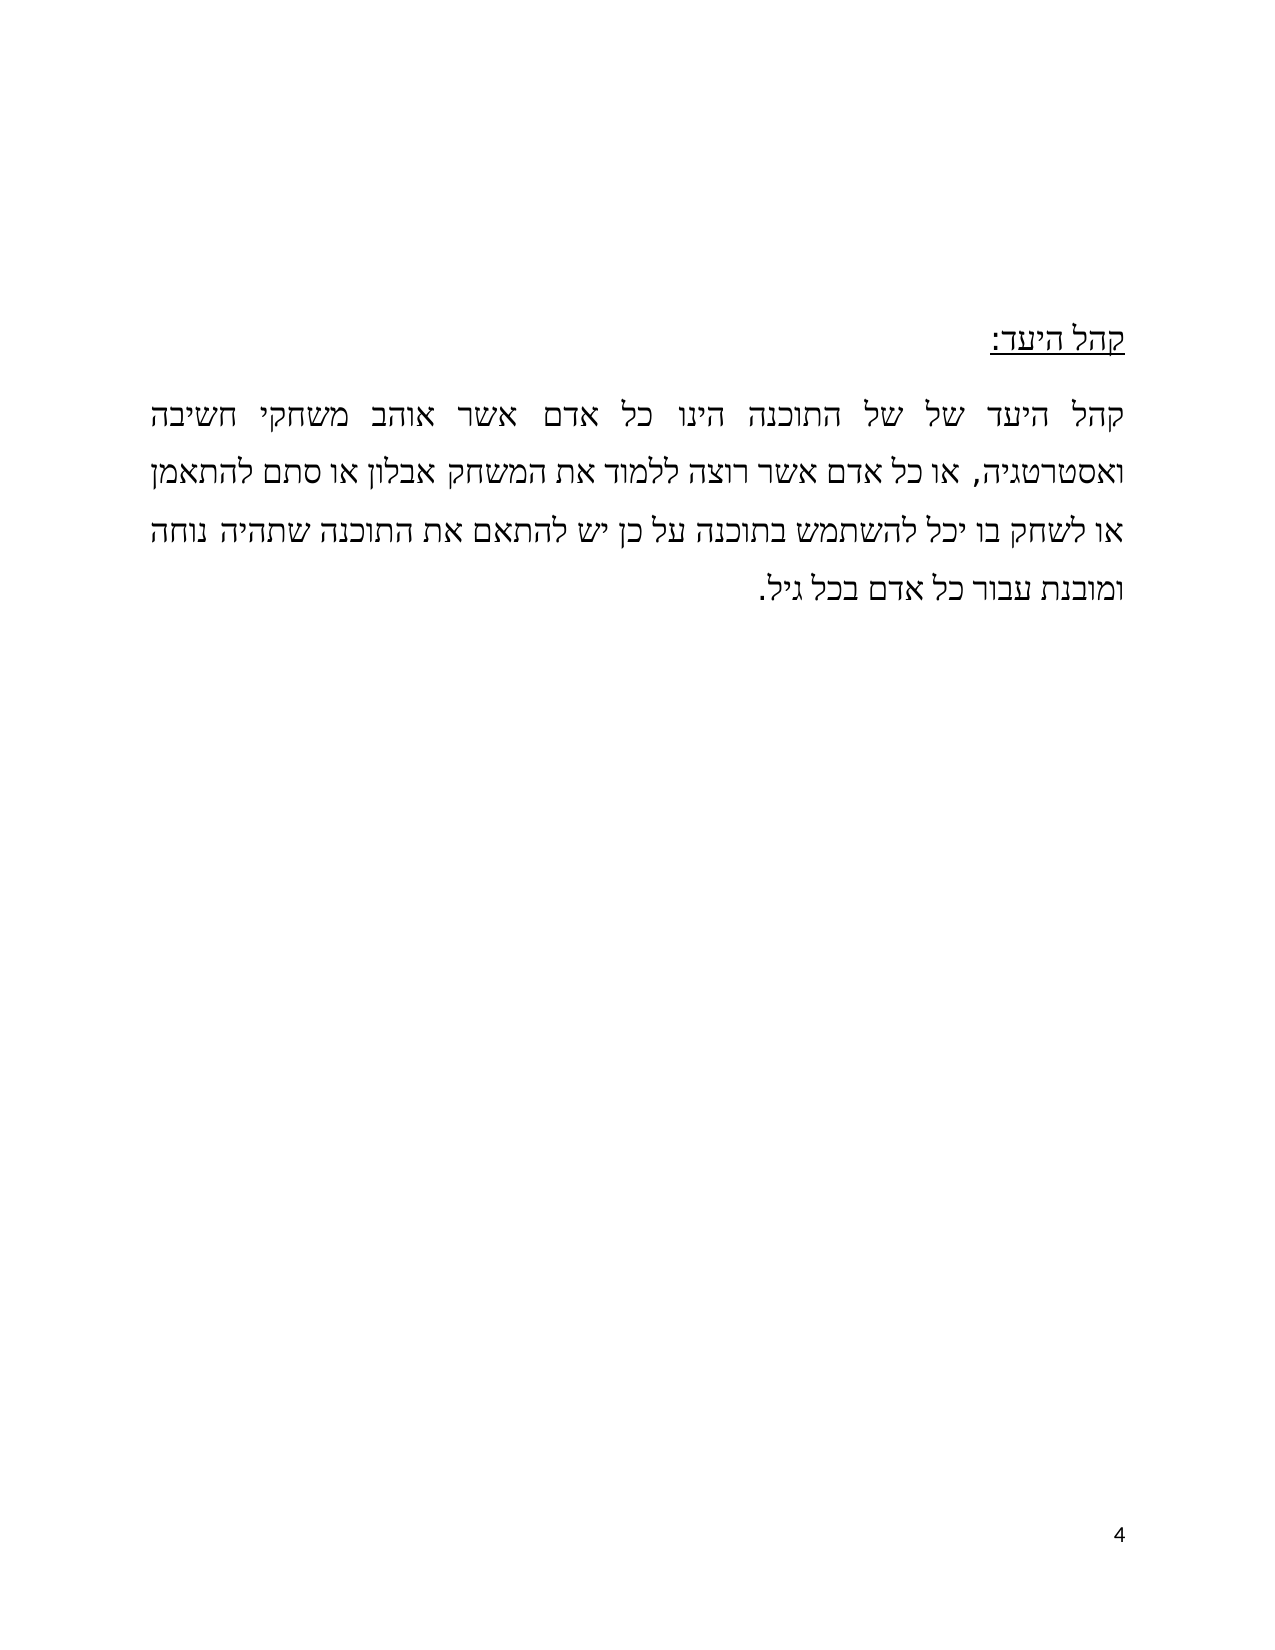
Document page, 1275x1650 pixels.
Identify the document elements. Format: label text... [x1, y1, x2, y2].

text קהל היעד: [150, 319, 1125, 359]
text קהל היעד של של התוכנה הינו כל אדם אשר אוהב משחקי חשיבה ואסטרטגיה, או כל אדם אשר רוצה ללמוד את המשחק אבלון או סתם להתאמן או לשחק בו יכל להשתמש בתוכנה על כן יש להתאם את התוכנה שתהיה נוחה ומובנת עבור כל אדם בכל גיל. [150, 395, 1125, 608]
